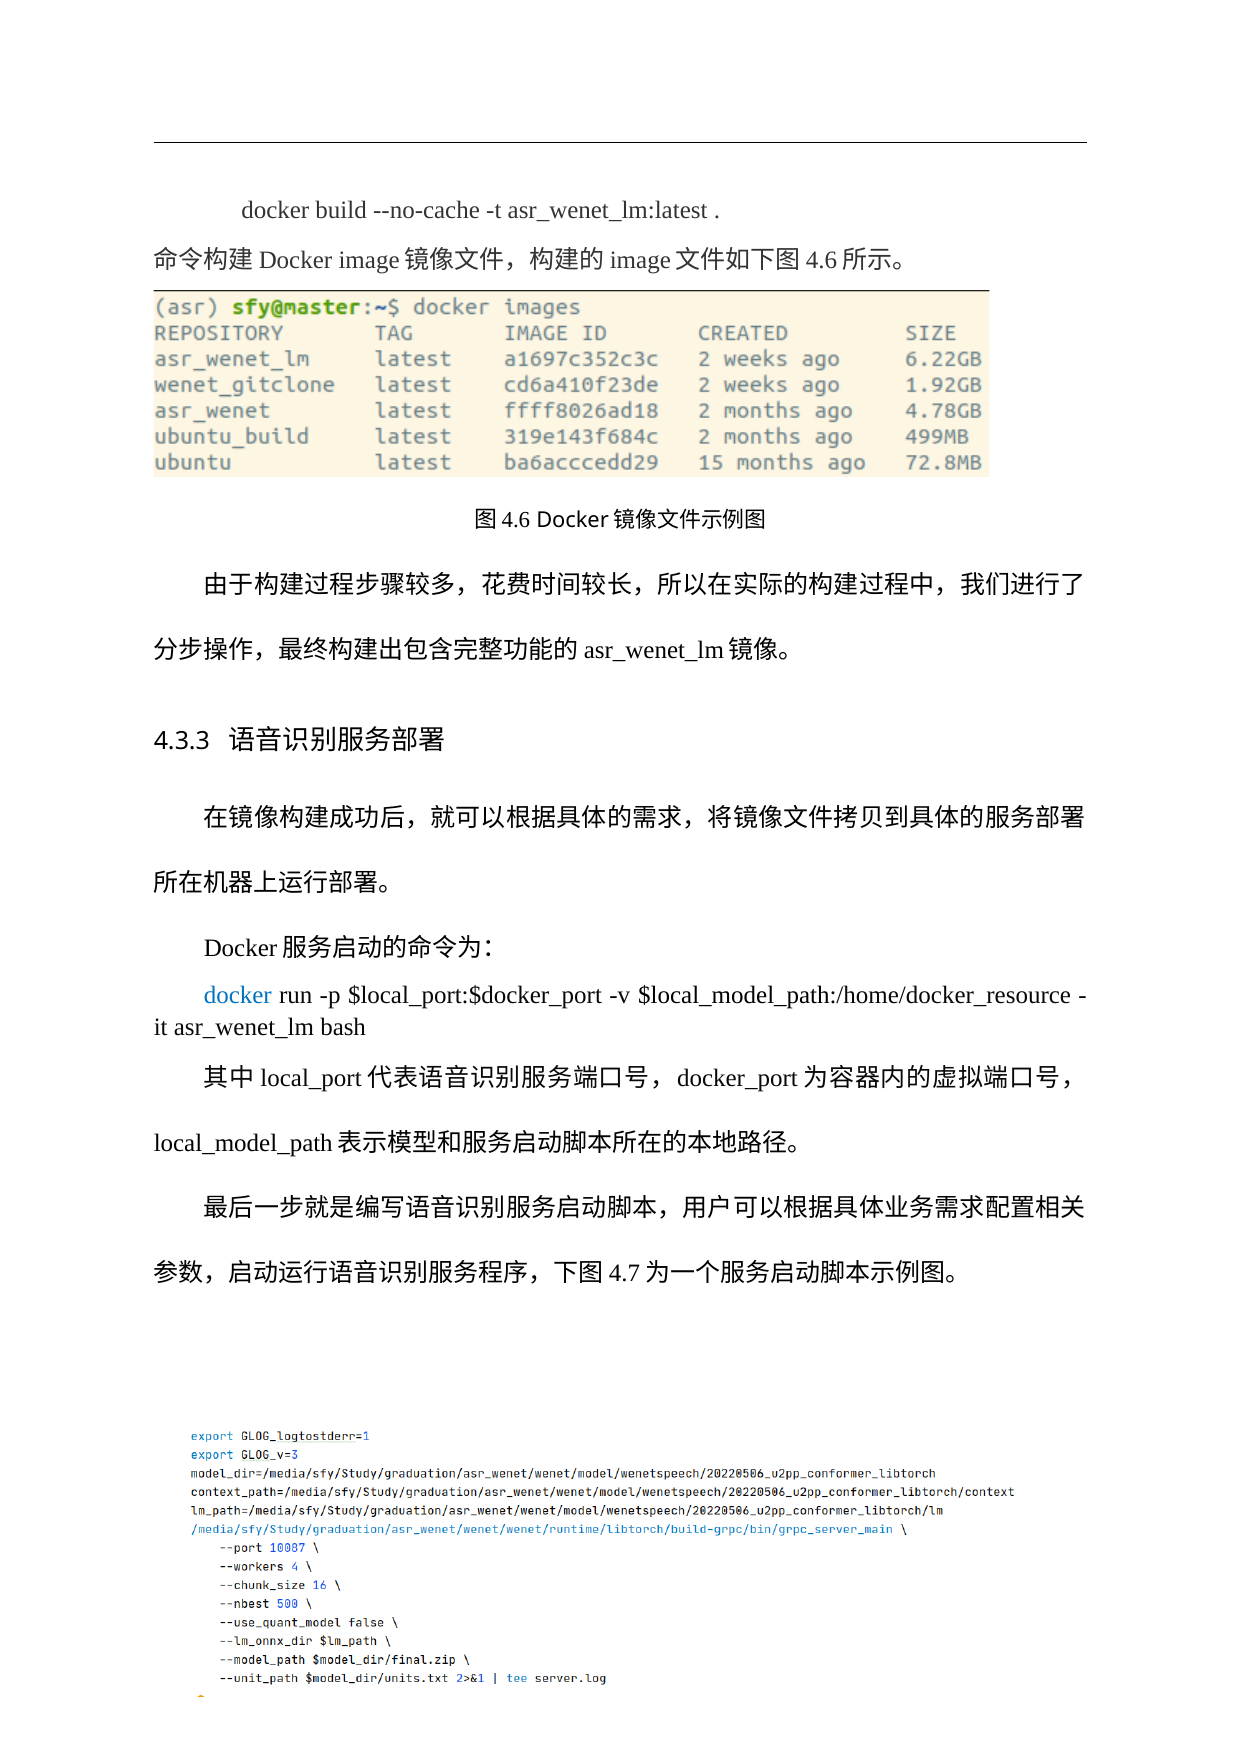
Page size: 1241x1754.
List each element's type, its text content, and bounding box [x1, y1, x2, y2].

text 由于构建过程步骤较多，花费时间较长，所以在实际的构建过程中，我们进行了分步操作，最终构建出包含完整功能的asr_wenet_lm镜像。 [153, 550, 1087, 680]
text docker build --no-cache -t asr_wenet_lm:latest . [153, 193, 1087, 225]
picture [153, 290, 990, 477]
text 命令构建Docker image镜像文件，构建的image文件如下图4.6所示。 [153, 225, 1087, 290]
subtitle 语音识别服务部署 [153, 705, 1087, 770]
picture [189, 1429, 1026, 1697]
text 在镜像构建成功后，就可以根据具体的需求，将镜像文件拷贝到具体的服务部署所在机器上运行部署。 [153, 783, 1087, 913]
text 其中local_port代表语音识别服务端口号，docker_port为容器内的虚拟端口号， local_model_path表示模型和服务启动脚本所在的本地路径。 [153, 1043, 1087, 1173]
text 最后一步就是编写语音识别服务启动脚本，用户可以根据具体业务需求配置相关参数，启动运行语音识别服务程序，下图4.7为一个服务启动脚本示例图。 [153, 1173, 1087, 1303]
text Docker服务启动的命令为： [153, 913, 1087, 978]
text docker run -p $local_port:$docker_port -v $local_model_path:/home/docker_resource -it asr_wenet_lm bash [153, 978, 1087, 1043]
text 图4.6 Docker镜像文件示例图 [153, 485, 1087, 550]
